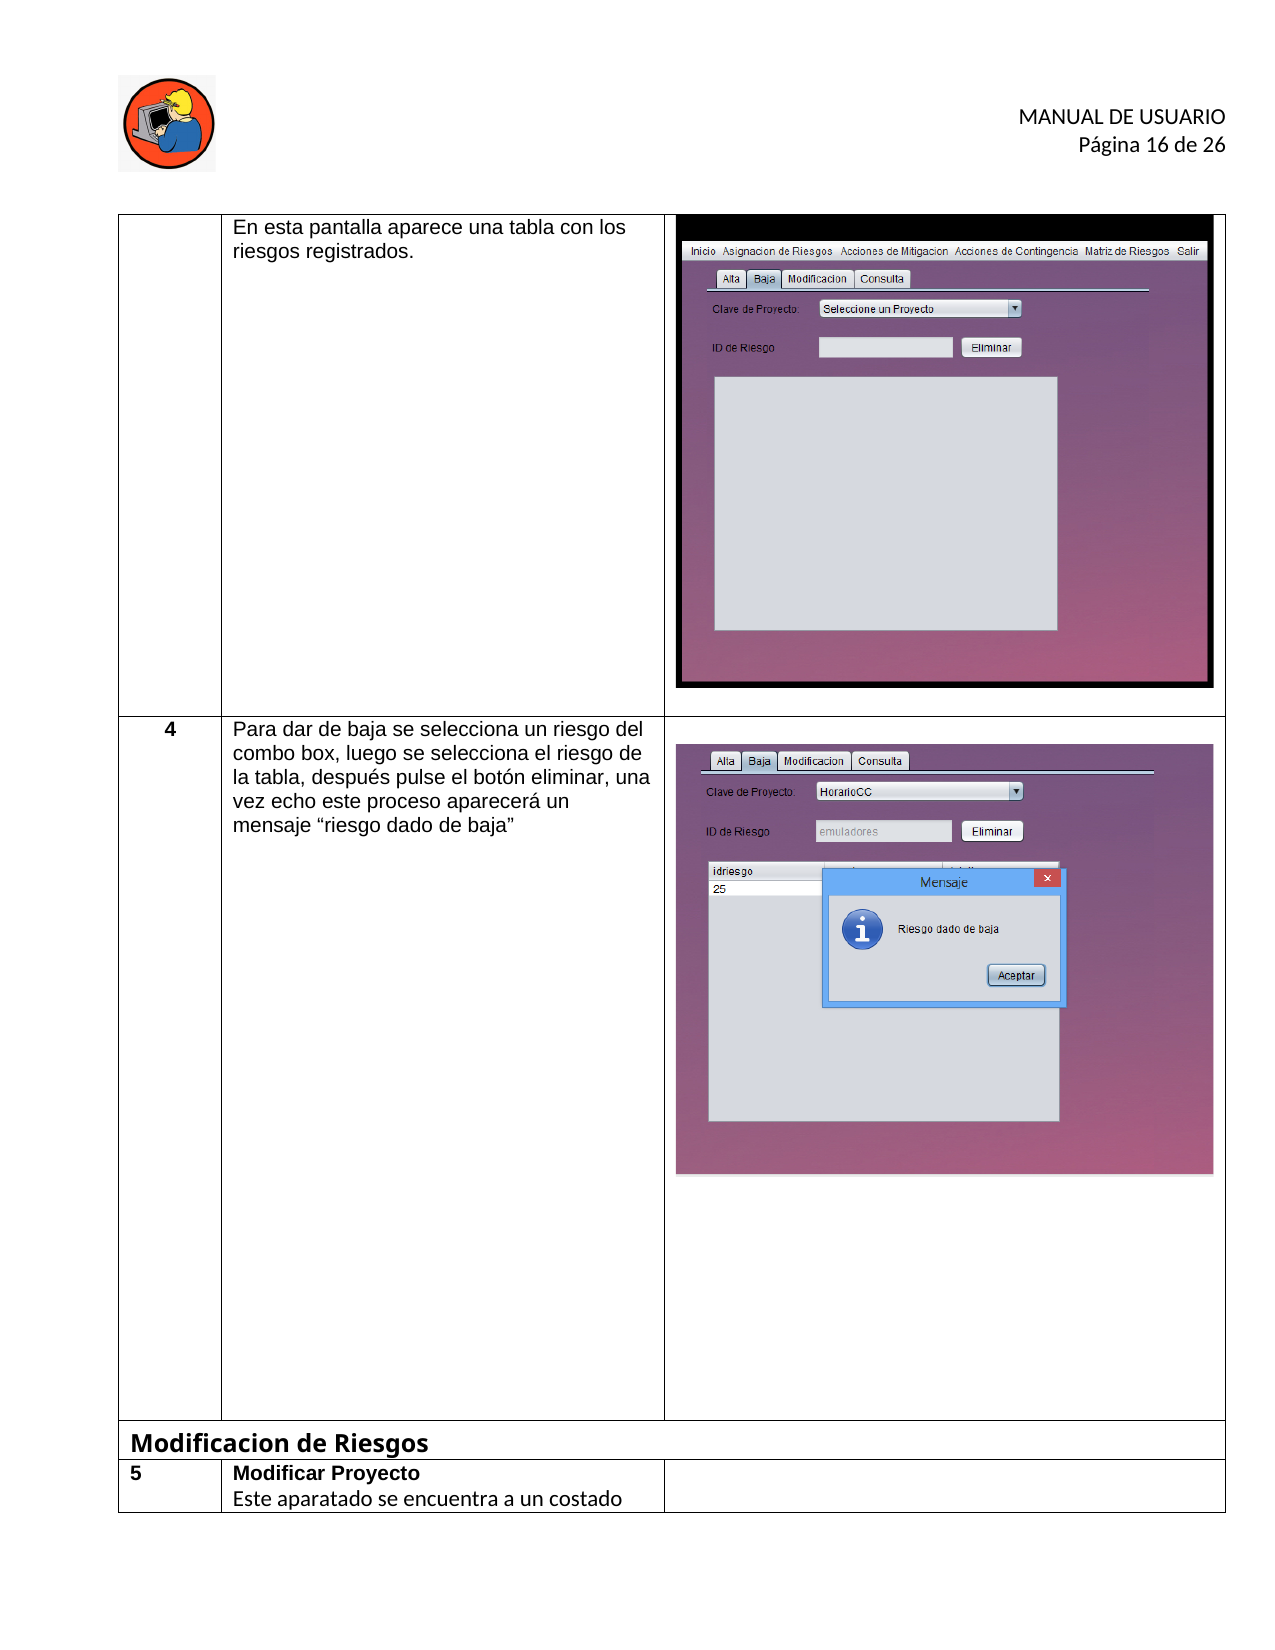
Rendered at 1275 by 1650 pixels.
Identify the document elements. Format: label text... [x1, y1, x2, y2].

picture [118, 75, 216, 172]
table_cell Modificar Proyecto Este aparatado se encuentra a un costado del apartado Baja. En esta pantalla aparece una tabla con los riesgos existentes. [222, 1460, 664, 1512]
table_cell 3 [119, 215, 221, 716]
table_cell Baja de Riesgo Este apartado, se encuentra a un costado del apartado Alta En esta pantalla aparece una tabla con los riesgos registrados. [222, 215, 664, 716]
table_cell Para dar de baja se selecciona un riesgo del combo box, luego se selecciona el riesgo de la tabla, después pulse el botón eliminar, una vez echo este proceso aparecerá un mensaje “riesgo dado de baja” [222, 717, 664, 1420]
table_cell 5 [119, 1460, 221, 1512]
table_cell Modificacion de Riesgos [119, 1421, 1225, 1459]
table_cell [665, 1460, 1225, 1512]
table_cell [665, 215, 1225, 716]
table_cell [665, 717, 1225, 1420]
table_cell 4 [119, 717, 221, 1420]
